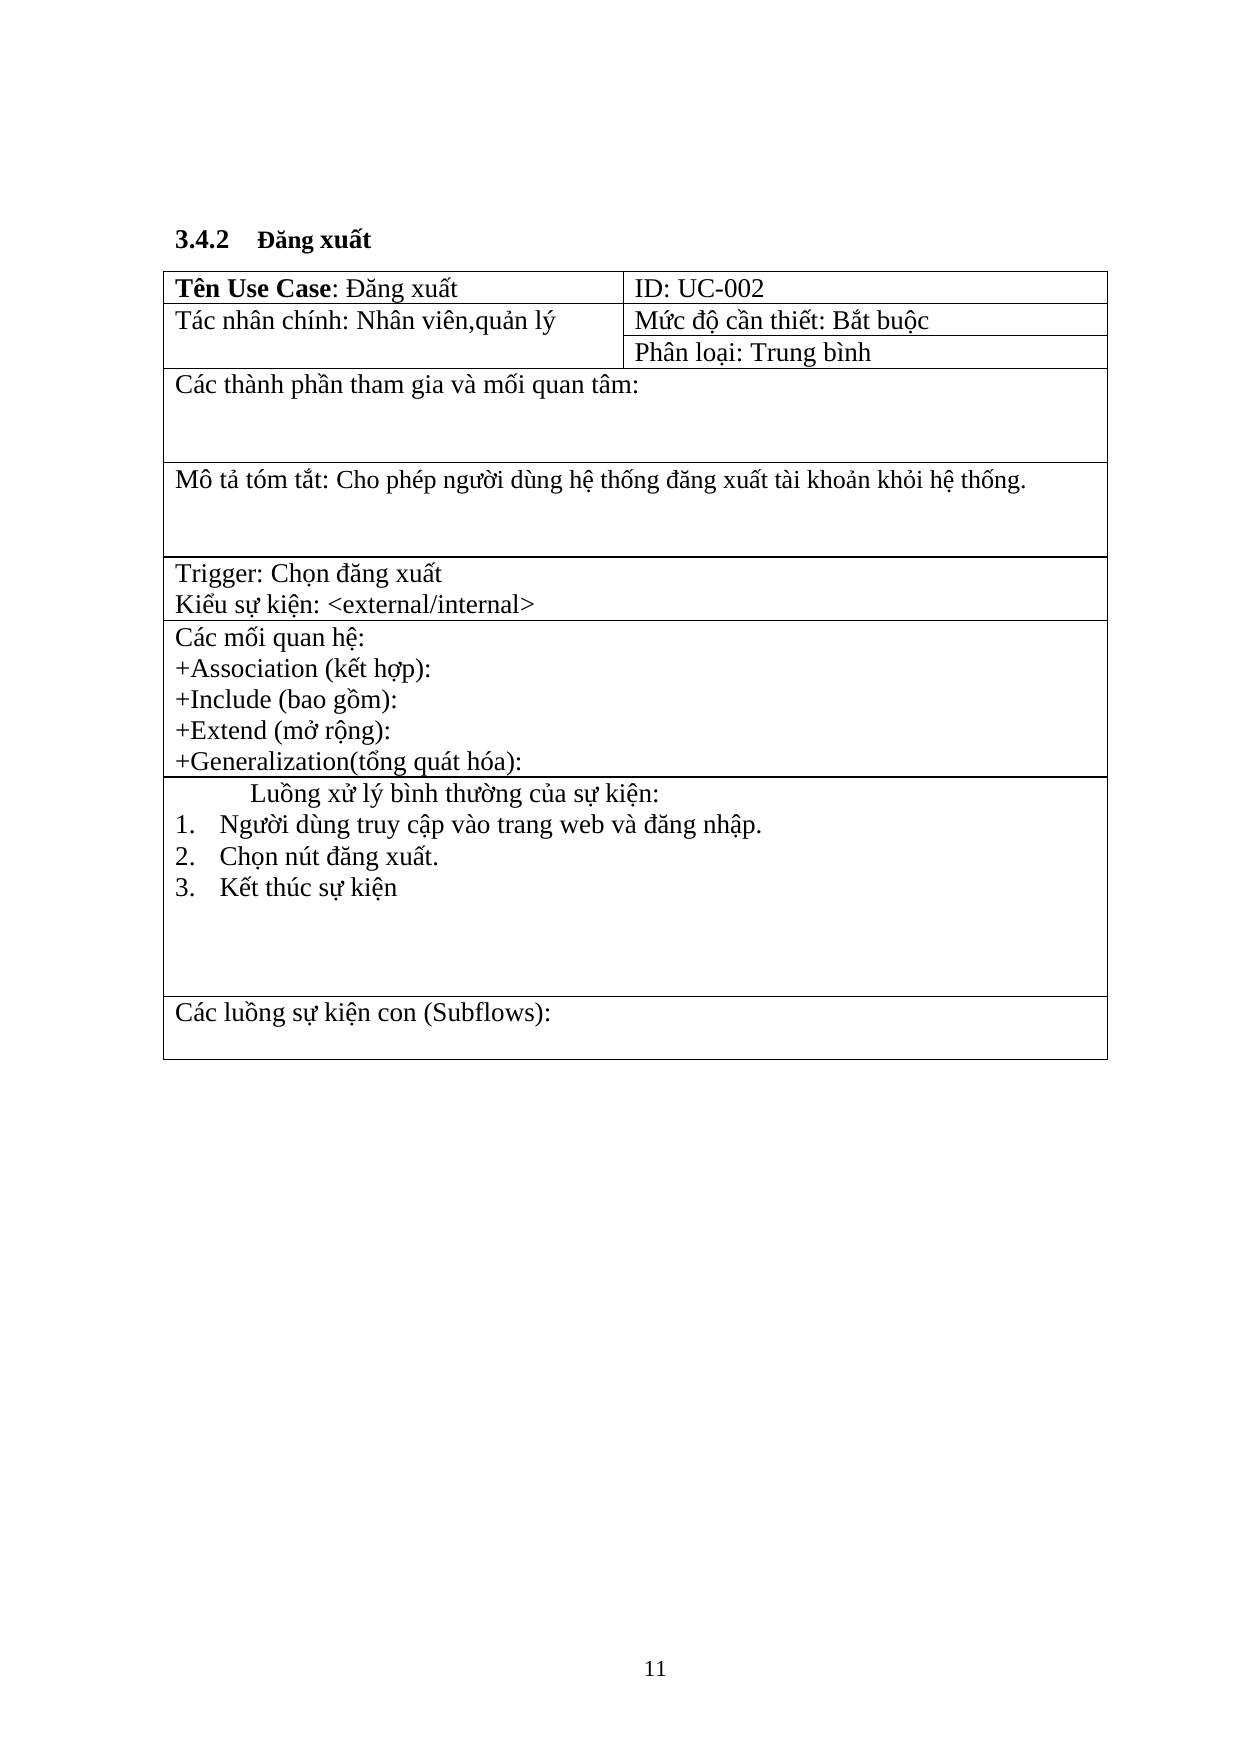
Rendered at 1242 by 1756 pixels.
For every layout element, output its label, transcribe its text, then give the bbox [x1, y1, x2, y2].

table_cell Luồng xử lý bình thường của sự kiện: Người dùng truy cập vào trang web và đăng nhập. Chọn nút đăng xuất. Kết thúc sự kiện [164, 778, 1107, 996]
table_cell Tác nhân chính: Nhân viên,quản lý [164, 304, 623, 367]
table_cell Phân loại: Trung bình [624, 336, 1107, 367]
table_cell Các luồng sự kiện con (Subflows): [164, 997, 1107, 1059]
table_header Tên Use Case: Đăng xuất [164, 272, 623, 303]
table_cell Các thành phần tham gia và mối quan tâm: [164, 369, 1107, 462]
subtitle Đăng xuất [175, 223, 1135, 254]
table_cell Mức độ cần thiết: Bắt buộc [624, 304, 1107, 335]
table_cell Mô tả tóm tắt: Cho phép người dùng hệ thống đăng xuất tài khoản khỏi hệ thống. [164, 463, 1107, 556]
table_header ID: UC-002 [624, 272, 1107, 303]
table_cell Trigger: Chọn đăng xuất Kiểu sự kiện: <external/internal> [164, 558, 1107, 620]
table_cell Các mối quan hệ: +Association (kết hợp): +Include (bao gồm): +Extend (mở rộng): +Generalization(tổng quát hóa): [164, 621, 1107, 776]
